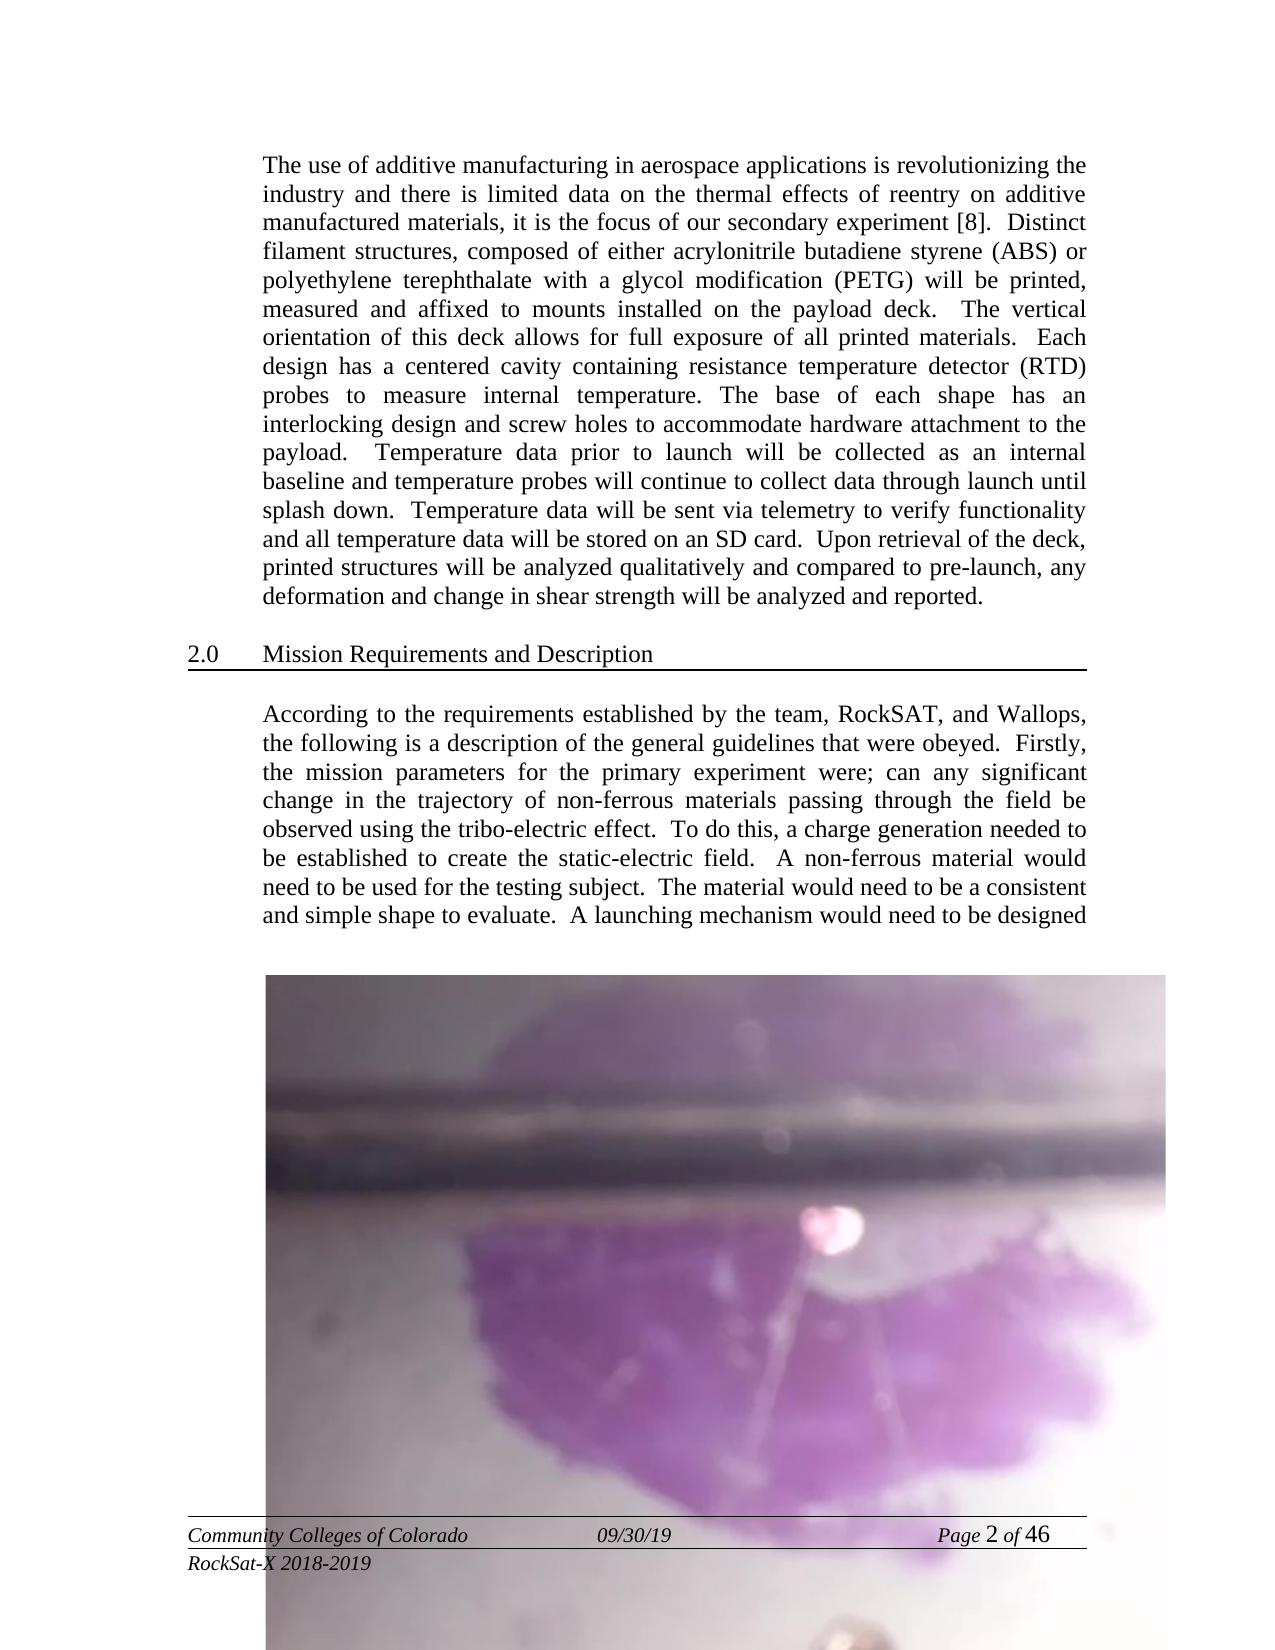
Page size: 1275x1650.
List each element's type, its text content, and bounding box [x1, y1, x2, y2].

text The use of additive manufacturing in aerospace applications is revolutionizing the industry and there is limited data on the thermal effects of reentry on additive manufactured materials, it is the focus of our secondary experiment [8]. Distinct filament structures, composed of either acrylonitrile butadiene styrene (ABS) or polyethylene terephthalate with a glycol modification (PETG) will be printed, measured and affixed to mounts installed on the payload deck. The vertical orientation of this deck allows for full exposure of all printed materials. Each design has a centered cavity containing resistance temperature detector (RTD) probes to measure internal temperature. The base of each shape has an interlocking design and screw holes to accommodate hardware attachment to the payload. Temperature data prior to launch will be collected as an internal baseline and temperature probes will continue to collect data through launch until splash down. Temperature data will be sent via telemetry to verify functionality and all temperature data will be stored on an SD card. Upon retrieval of the deck, printed structures will be analyzed qualitatively and compared to pre-launch, any deformation and change in shear strength will be analyzed and reported. [262, 150, 1087, 610]
text 2.0 Mission Requirements and Description [187, 639, 1087, 671]
text According to the requirements established by the team, RockSAT, and Wallops, the following is a description of the general guidelines that were obeyed. Firstly, the mission parameters for the primary experiment were; can any significant change in the trajectory of non-ferrous materials passing through the field be observed using the tribo-electric effect. To do this, a charge generation needed to be established to create the static-electric field. A non-ferrous material would need to be used for the testing subject. The material would need to be a consistent and simple shape to evaluate. A launching mechanism would need to be designed to consistently launch the material at the same velocity and in the same trajectory. Wallops Flight Facility (WFF) also required that any deployable object have a max velocity of one-inch per second. A measurement system would need to be applied to track the progress of the material as it moves through the field. WFF requested that telemetry be used for the payload in the case that the rocket was not recoverable. As a convenience requirement, remove before flight software inhibitors were installed so that the material would not be ejected during testing procedures. [262, 699, 1087, 929]
picture [265, 975, 1166, 1650]
